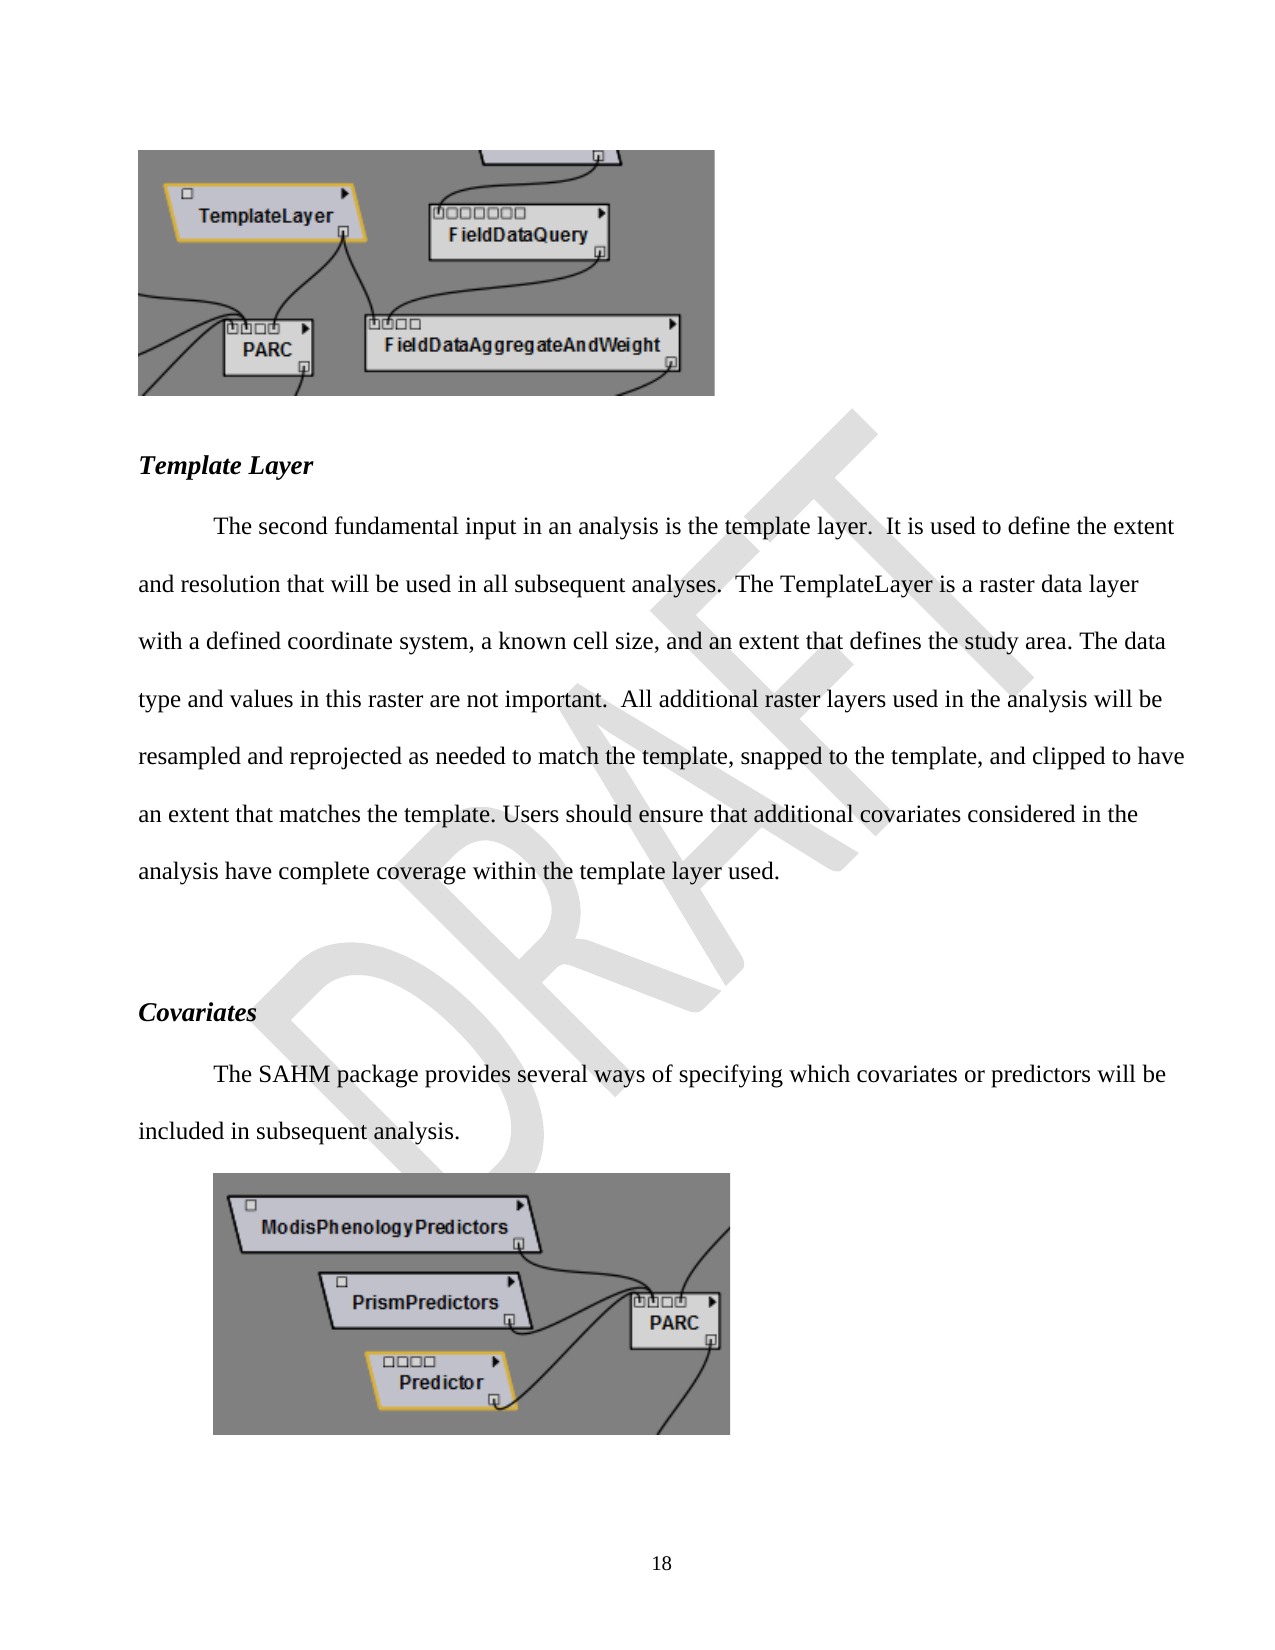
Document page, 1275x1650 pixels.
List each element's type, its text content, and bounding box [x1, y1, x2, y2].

text The second fundamental input in an analysis is the template layer. It is used to define the extent and resolution that will be used in all subsequent analyses. The TemplateLayer is a raster data layer with a defined coordinate system, a known cell size, and an extent that defines the study area. The data type and values in this raster are not important. All additional raster layers used in the analysis will be resampled and reprojected as needed to match the template, snapped to the template, and clipped to have an extent that matches the template. Users should ensure that additional covariates considered in the analysis have complete coverage within the template layer used. [138, 511, 1185, 885]
text The SAHM package provides several ways of specifying which covariates or predictors will be included in subsequent analysis. [138, 1059, 1185, 1145]
picture [138, 150, 715, 396]
picture [213, 1173, 731, 1435]
subtitle Covariates [138, 996, 1185, 1027]
subtitle Template Layer [138, 449, 1185, 480]
